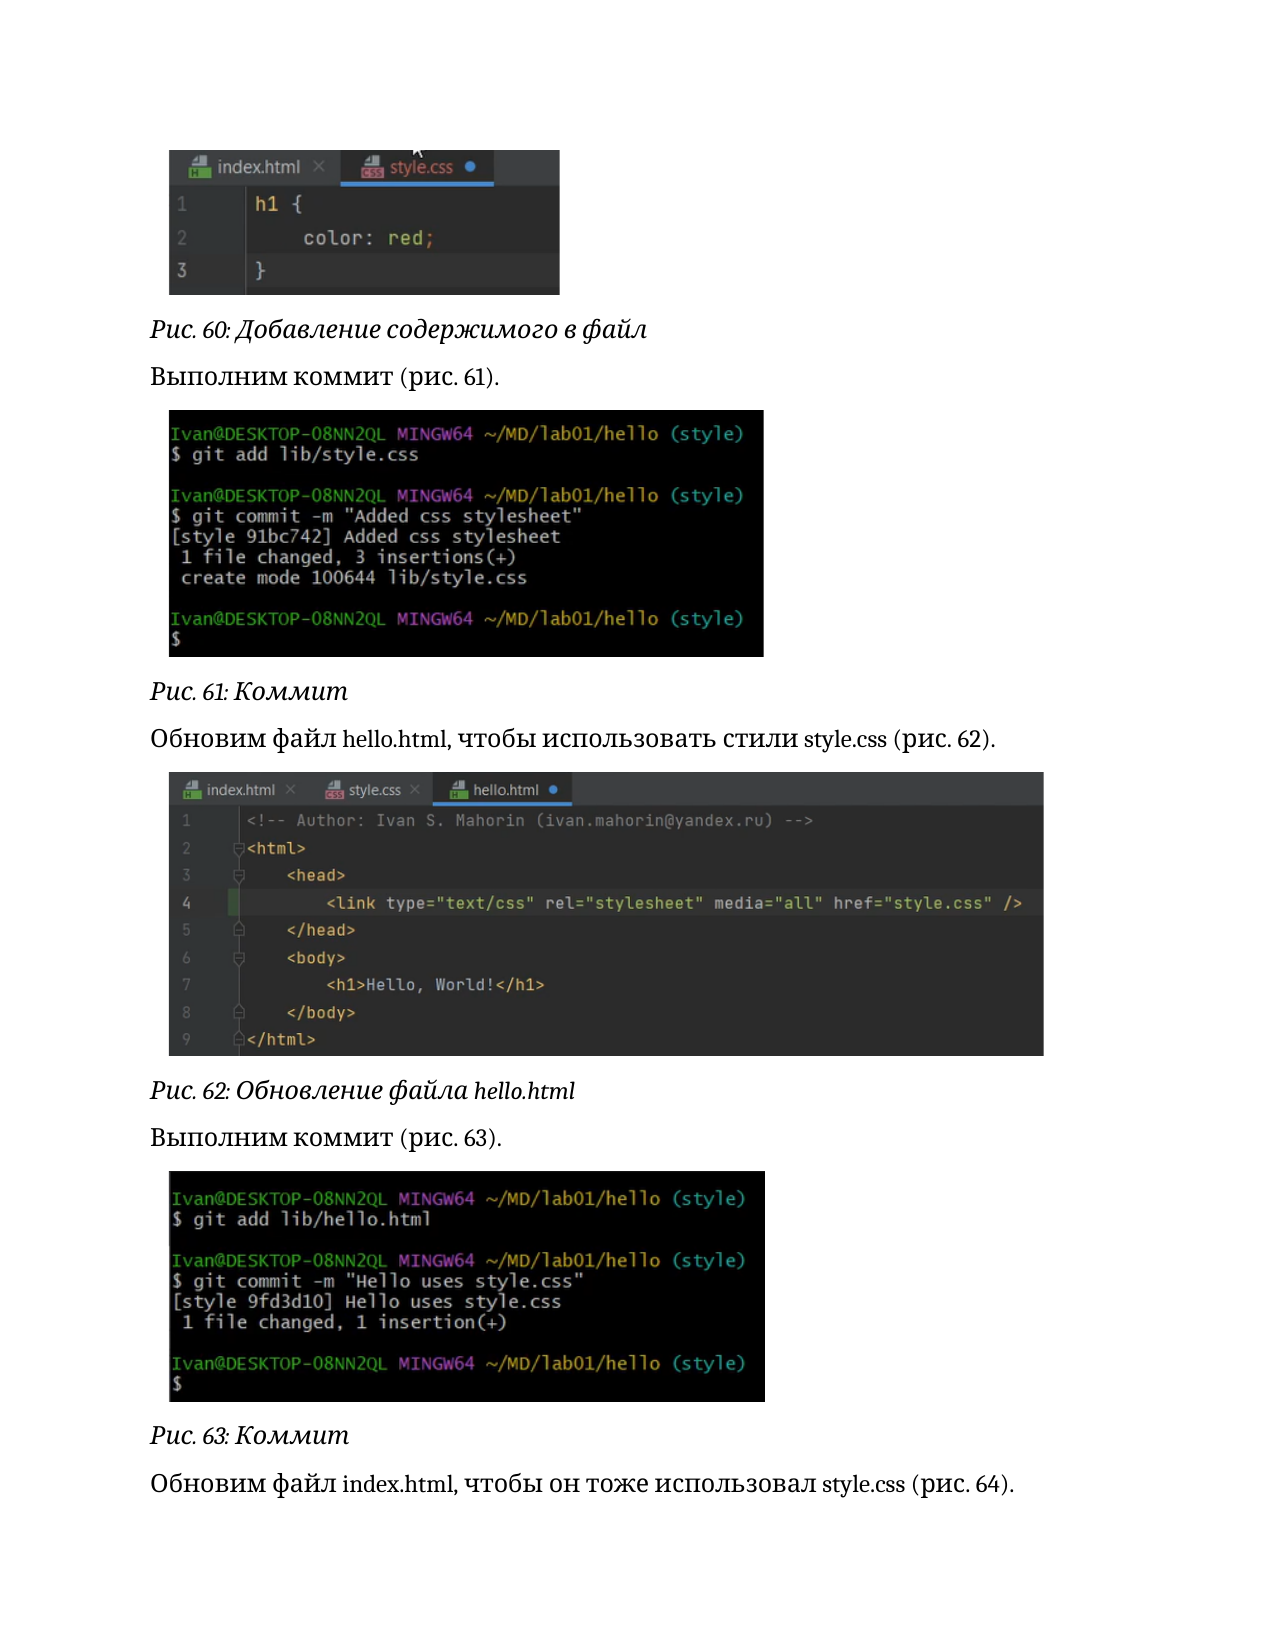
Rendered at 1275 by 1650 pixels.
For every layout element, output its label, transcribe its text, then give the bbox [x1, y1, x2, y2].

picture [168, 1171, 765, 1402]
text Рис. 61: Коммит [150, 677, 1125, 706]
picture [168, 150, 560, 295]
text Выполним коммит (рис. 61). [150, 363, 1125, 392]
text Обновим файл index.html, чтобы он тоже использовал style.css (рис. 64). [150, 1469, 1125, 1498]
text Выполним коммит (рис. 63). [150, 1124, 1125, 1153]
picture [168, 410, 764, 657]
text Рис. 63: Коммит [150, 1422, 1125, 1451]
picture [168, 772, 1044, 1056]
text Рис. 60: Добавление содержимого в файл [150, 316, 1125, 344]
text Обновим файл hello.html, чтобы использовать стили style.css (рис. 62). [150, 725, 1125, 754]
text Рис. 62: Обновление файла hello.html [150, 1077, 1125, 1105]
